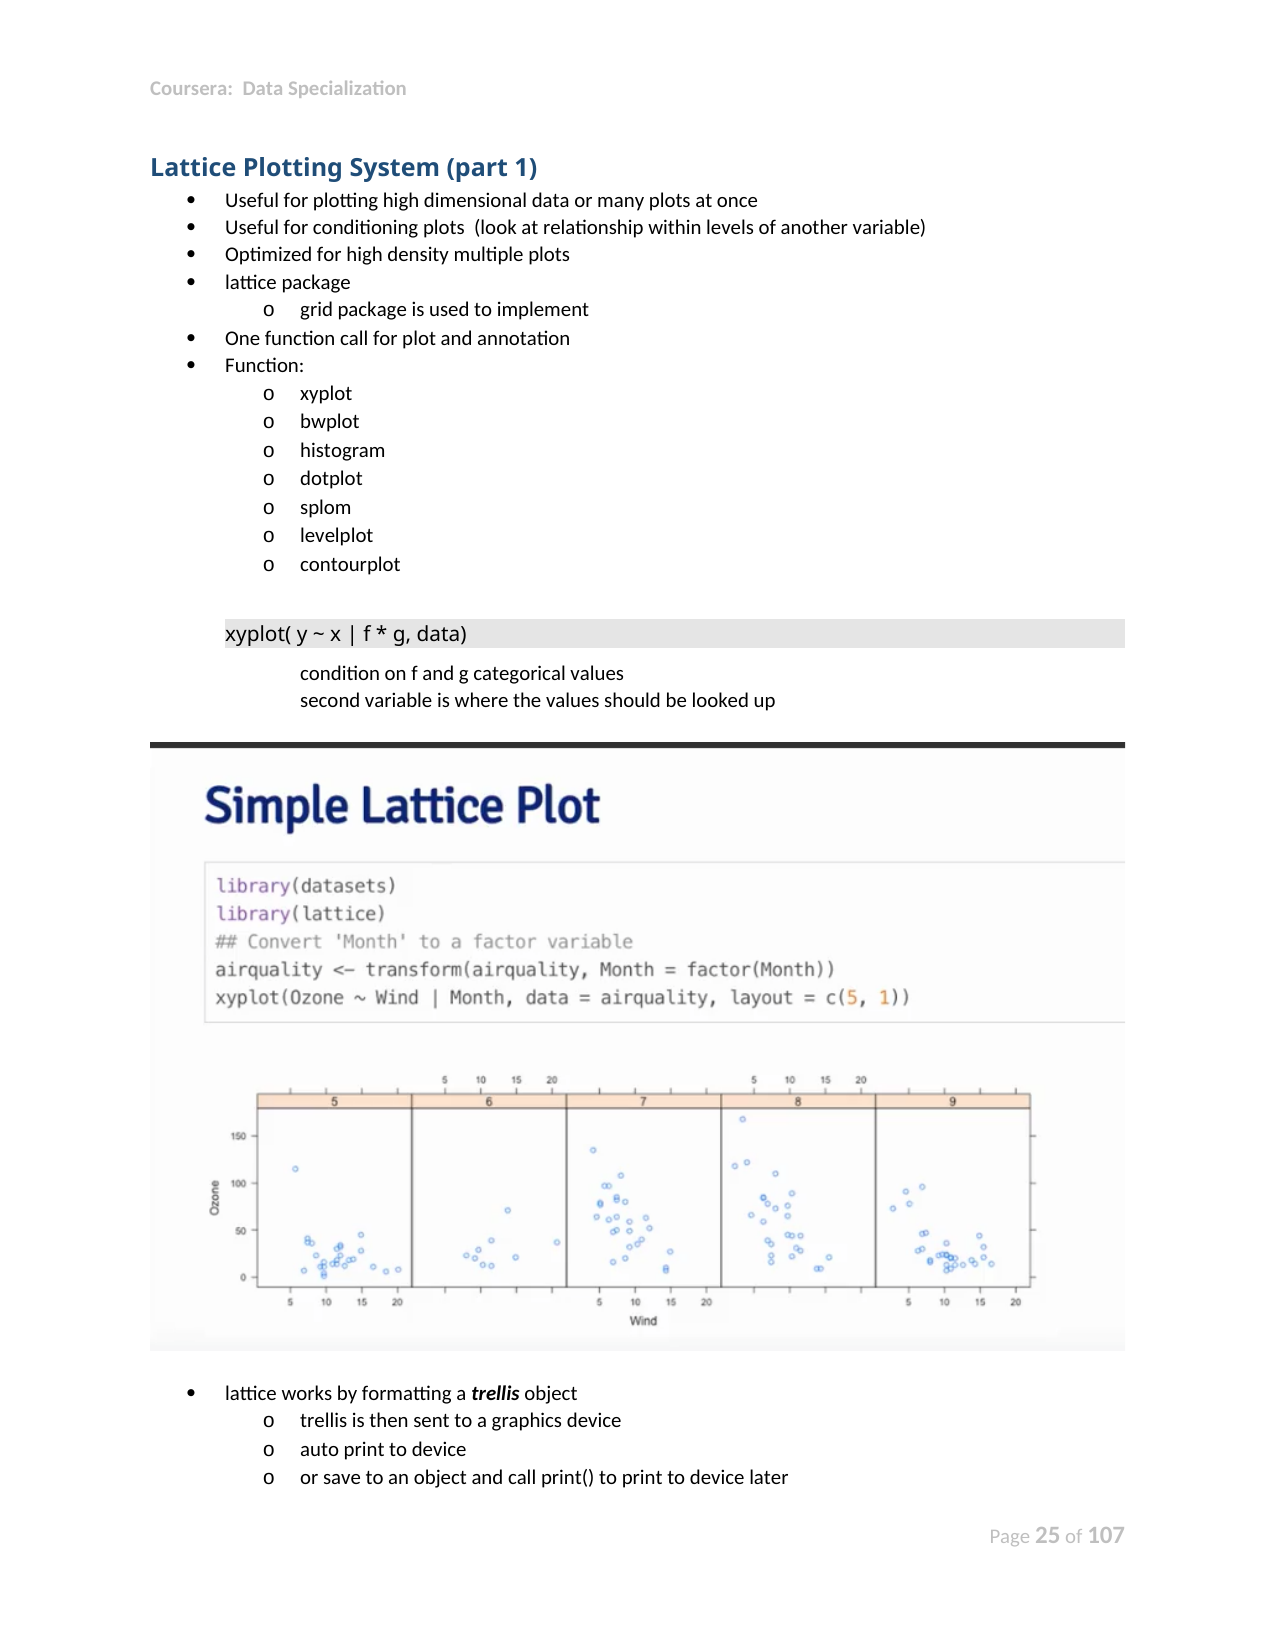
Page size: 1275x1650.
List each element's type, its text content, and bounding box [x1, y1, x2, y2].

list lattice works by formatting a trellis object [187, 1380, 1125, 1405]
text xyplot( y ~ x | f * g, data) [225, 619, 1125, 648]
list contourplot [262, 551, 1125, 577]
text second variable is where the values should be looked up [225, 688, 1125, 713]
list histogram [262, 437, 1125, 463]
subtitle Lattice Plotting System (part 1) [150, 150, 1125, 184]
list xyplot [262, 380, 1125, 406]
list Useful for plotting high dimensional data or many plots at once [187, 187, 1125, 212]
list dotplot [262, 465, 1125, 492]
list lattice package [187, 269, 1125, 294]
list grid package is used to implement [262, 296, 1125, 323]
list Optimized for high density multiple plots [187, 242, 1125, 267]
list or save to an object and call print() to print to device later [262, 1464, 1125, 1491]
text condition on f and g categorical values [225, 660, 1125, 686]
list Useful for conditioning plots (look at relationship within levels of another variable) [187, 214, 1125, 239]
list trellis is then sent to a graphics device [262, 1407, 1125, 1434]
list auto print to device [262, 1436, 1125, 1462]
picture [150, 742, 1125, 1351]
list Function: [187, 352, 1125, 378]
list One function call for plot and annotation [187, 325, 1125, 350]
list levelplot [262, 522, 1125, 549]
list splom [262, 494, 1125, 520]
list bwplot [262, 408, 1125, 435]
